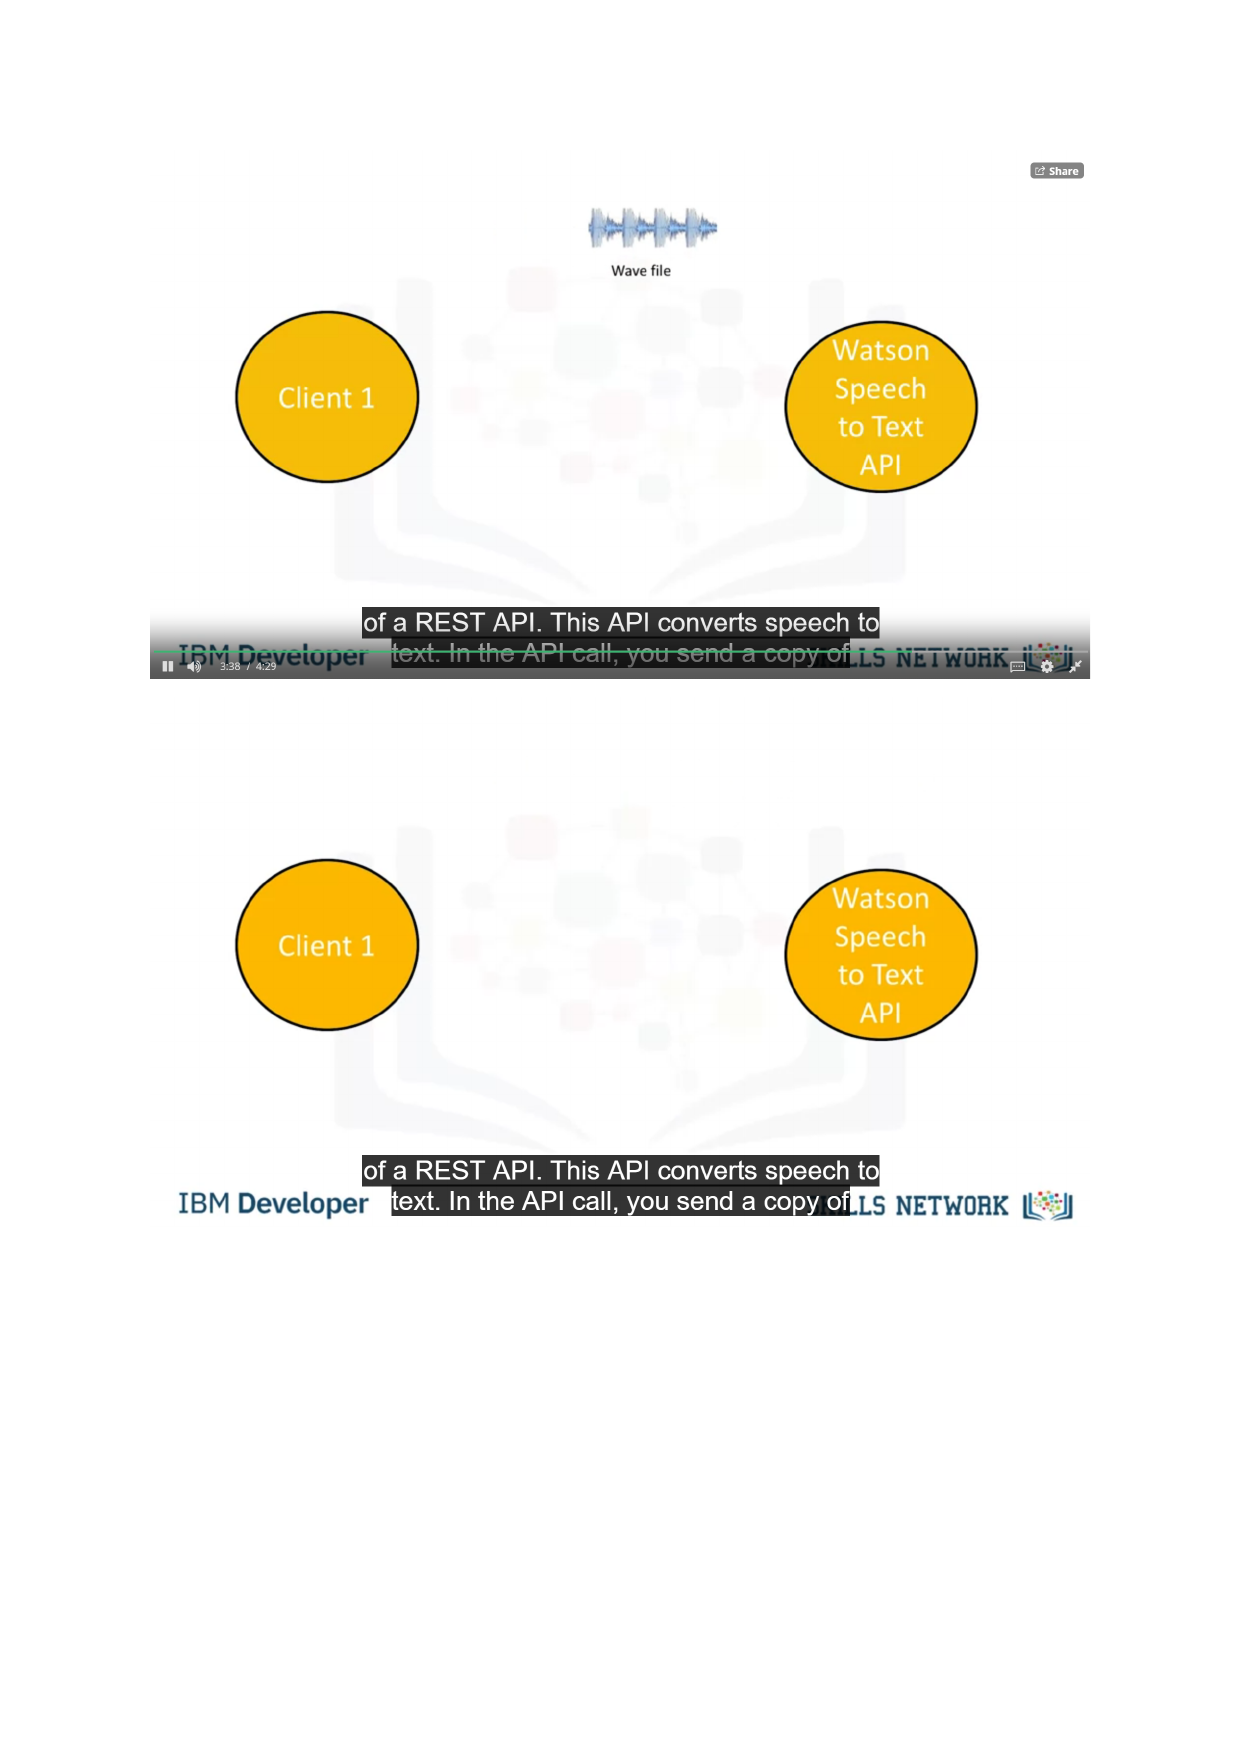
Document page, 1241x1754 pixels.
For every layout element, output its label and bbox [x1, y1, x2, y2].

picture [150, 150, 1091, 679]
picture [150, 697, 1091, 1227]
